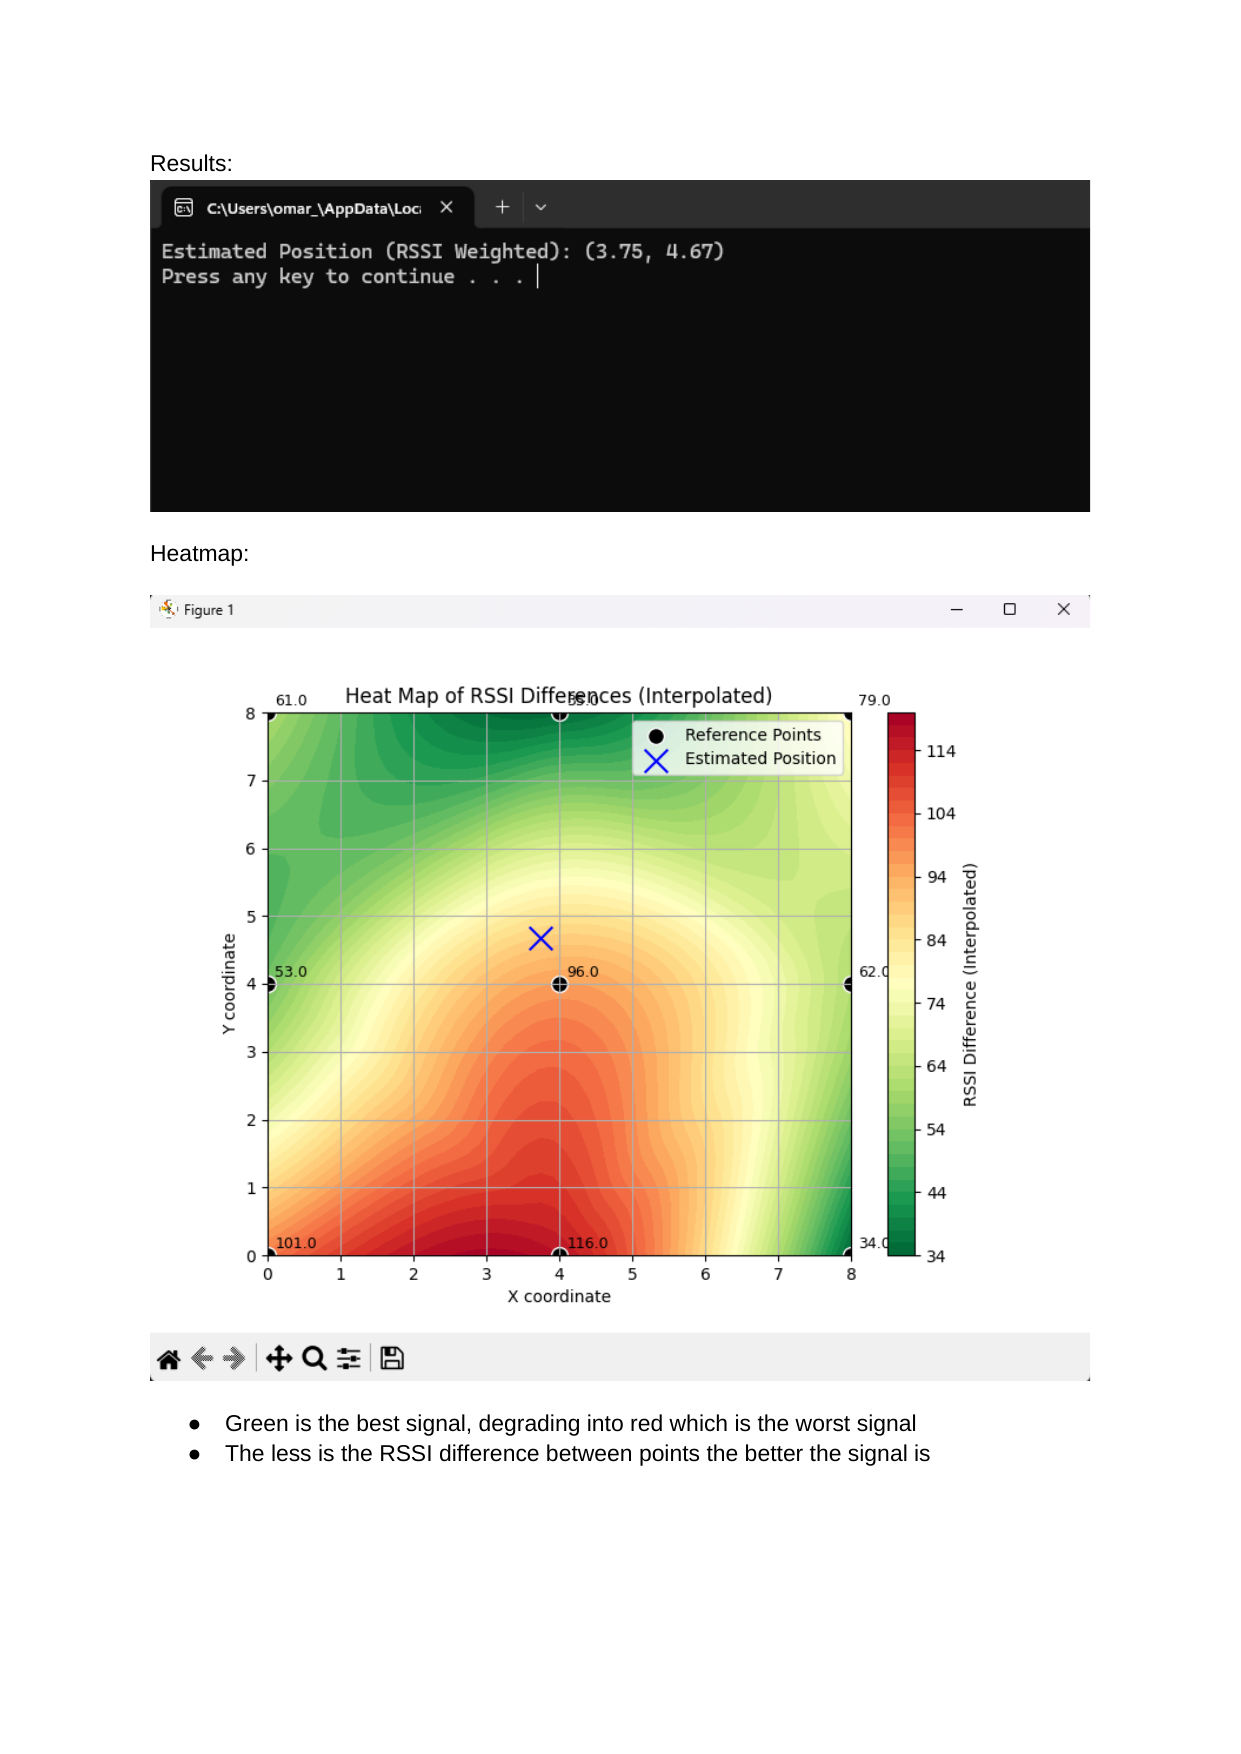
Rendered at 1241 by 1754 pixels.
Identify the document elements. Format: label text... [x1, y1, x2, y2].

list The less is the RSSI difference between points the better the signal is [187, 1440, 1090, 1466]
picture [150, 595, 1091, 1381]
text Results: [150, 150, 1090, 180]
picture [150, 180, 1091, 512]
text Heatmap: [150, 540, 1090, 567]
list Green is the best signal, degrading into red which is the worst signal [187, 1410, 1090, 1436]
